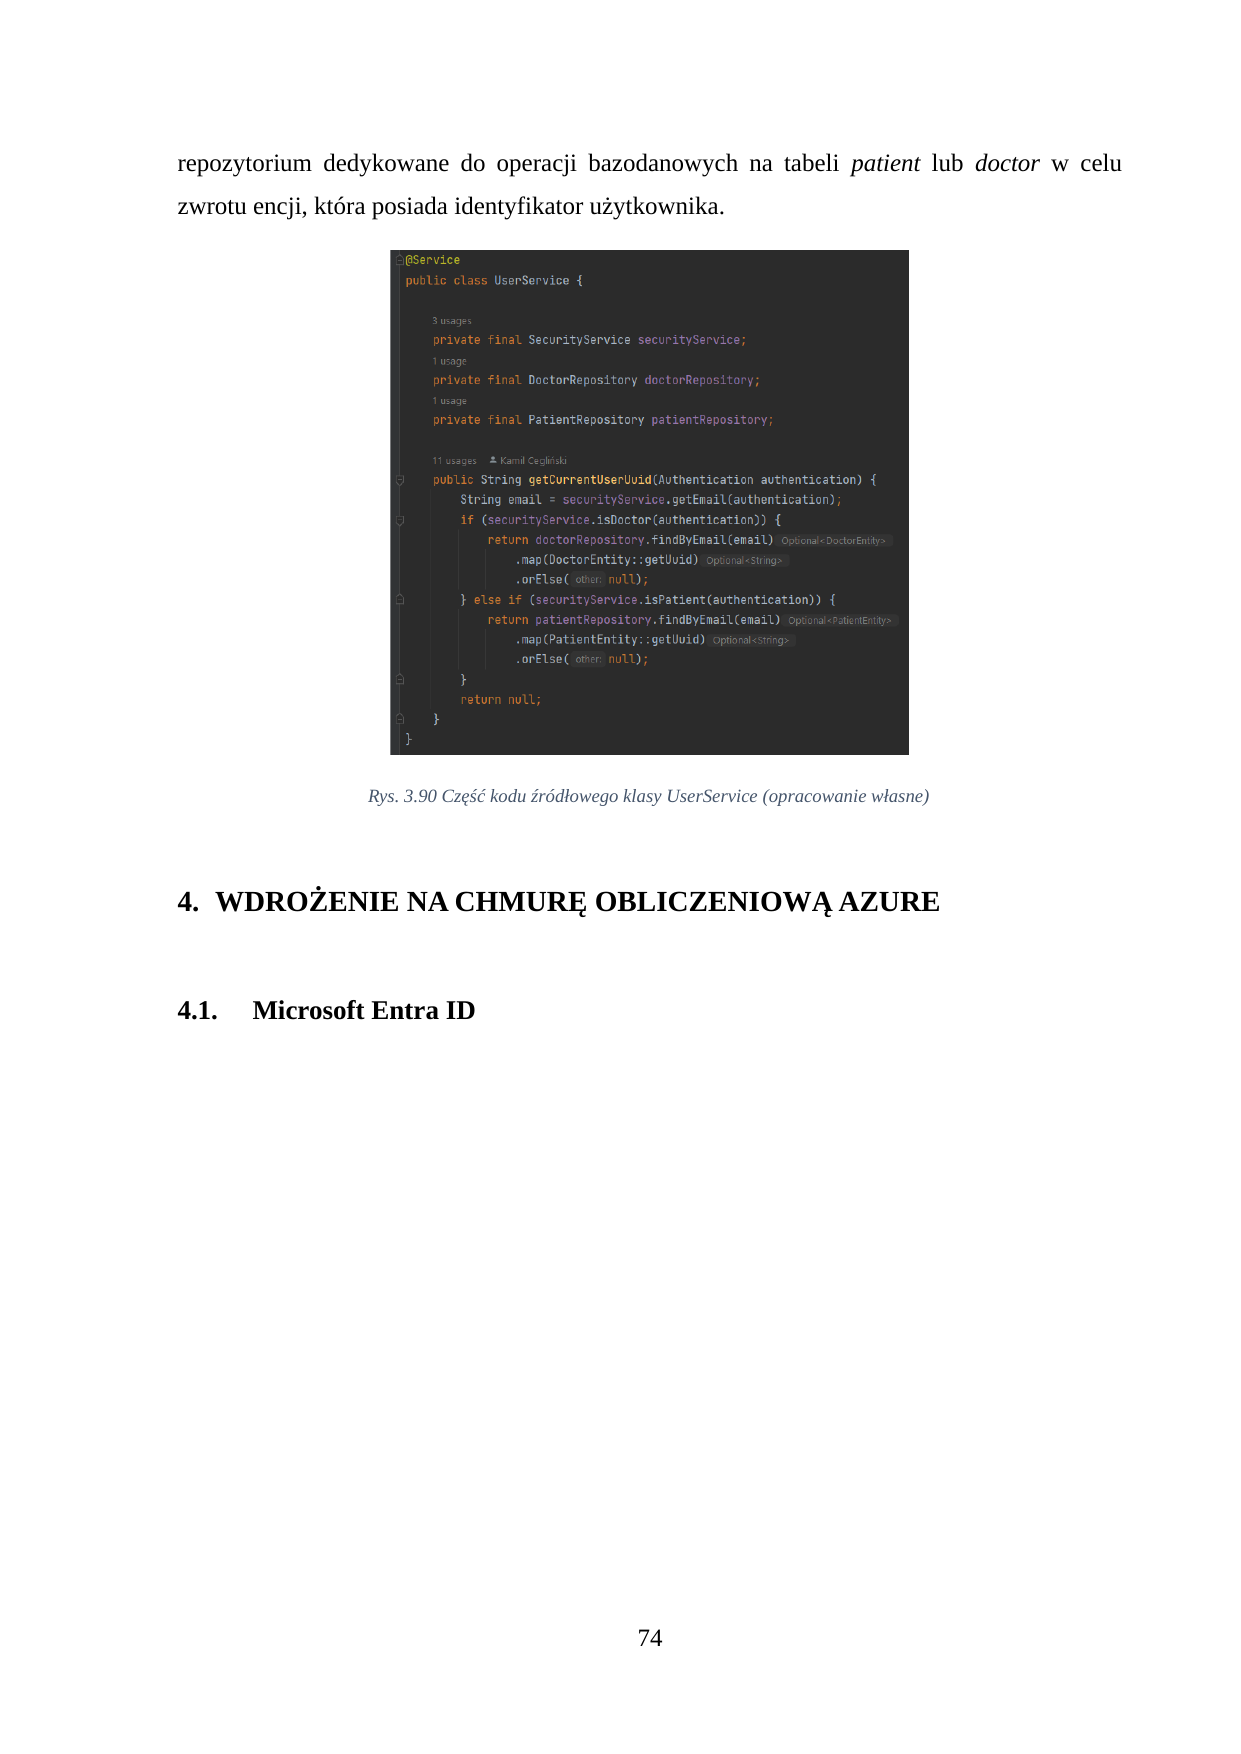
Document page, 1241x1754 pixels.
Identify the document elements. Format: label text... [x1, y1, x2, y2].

picture [390, 250, 909, 755]
subtitle Microsoft Entra ID [177, 994, 1122, 1025]
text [177, 148, 1122, 219]
subtitle WDROŻENIE NA CHMURĘ OBLICZENIOWĄ AZURE [177, 884, 1122, 917]
